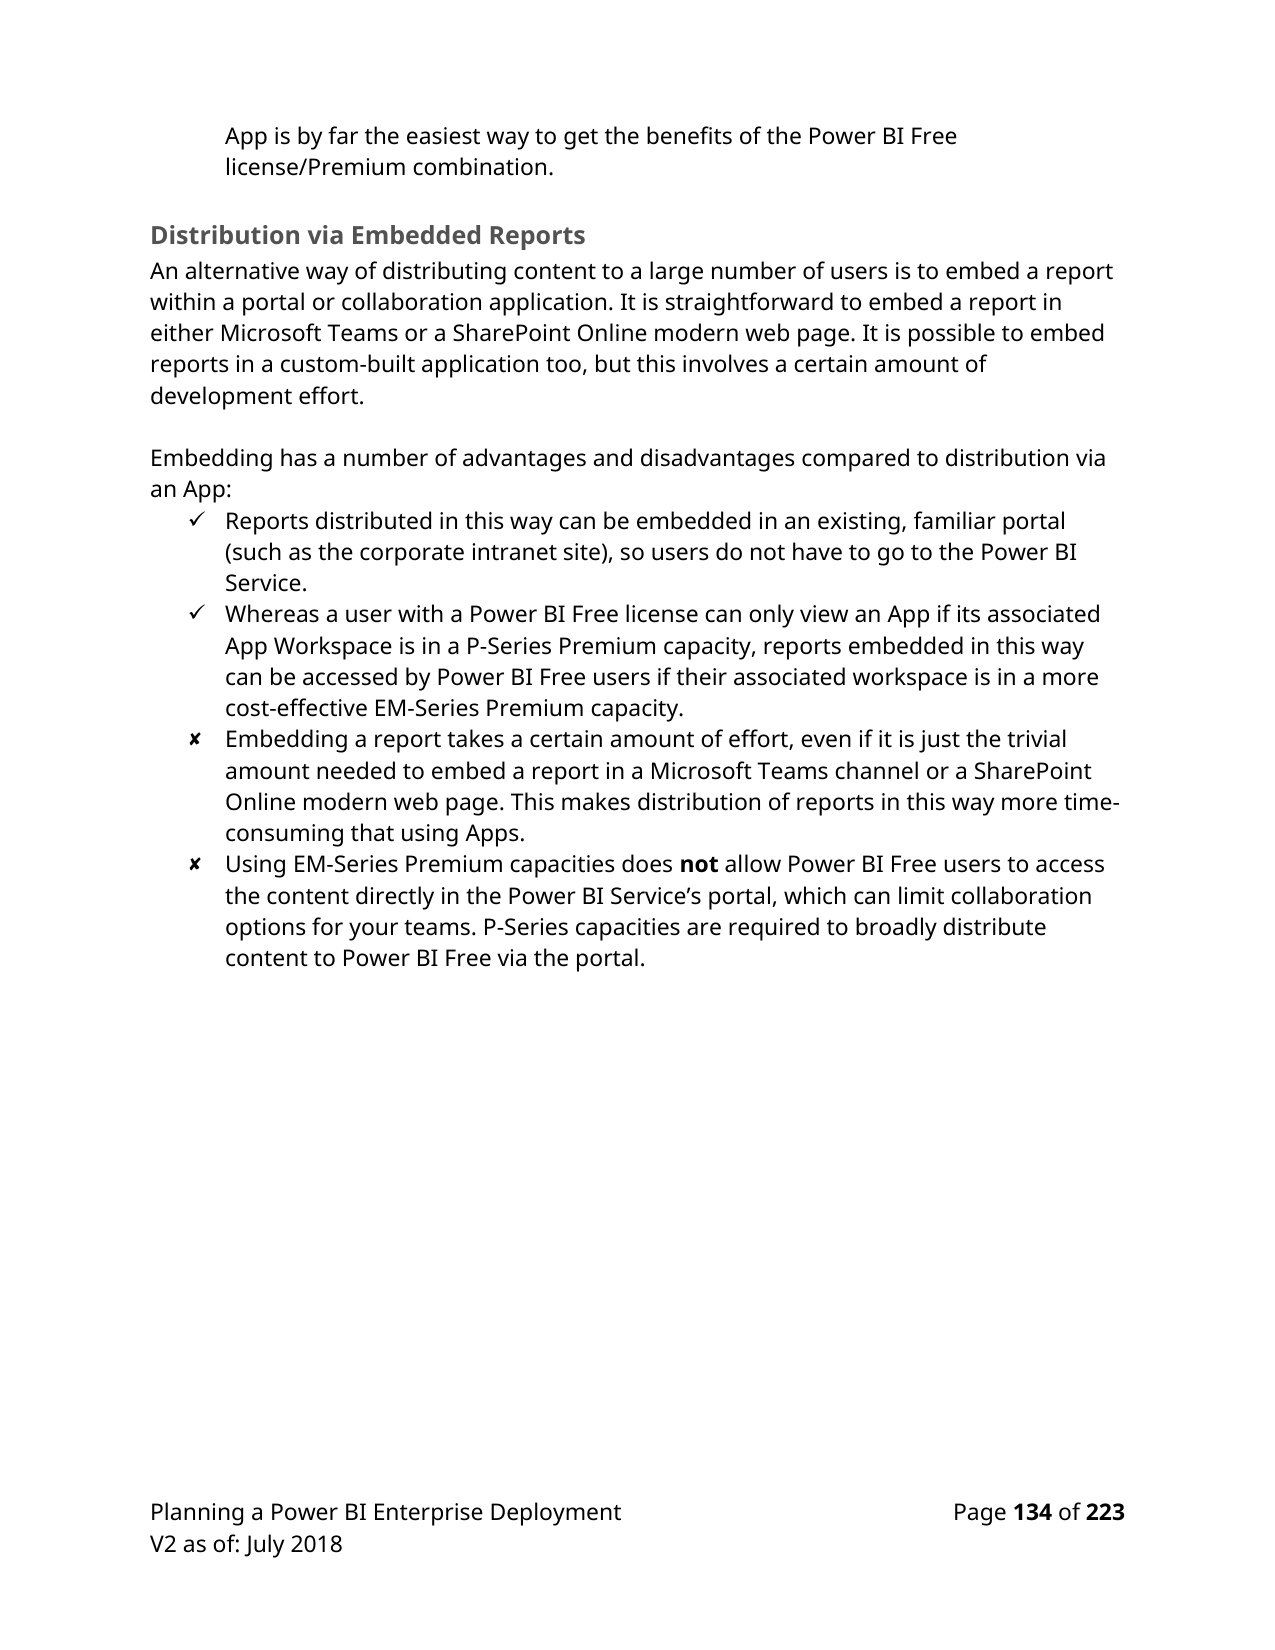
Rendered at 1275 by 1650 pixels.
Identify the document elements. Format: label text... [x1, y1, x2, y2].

list Using EM-Series Premium capacities does not allow Power BI Free users to access the content directly in the Power BI Service’s portal, which can limit collaboration options for your teams. P-Series capacities are required to broadly distribute content to Power BI Free via the portal. [187, 848, 1125, 973]
list Whereas a user with a Power BI Free license can only view an App if its associated App Workspace is in a P-Series Premium capacity, reports embedded in this way can be accessed by Power BI Free users if their associated workspace is in a more cost-effective EM-Series Premium capacity. [187, 598, 1125, 723]
list Reports distributed in this way can be embedded in an existing, familiar portal (such as the corporate intranet site), so users do not have to go to the Power BI Service. [187, 505, 1125, 598]
subtitle Distribution via Embedded Reports [150, 218, 1125, 252]
text An alternative way of distributing content to a large number of users is to embed a report within a portal or collaboration application. It is straightforward to embed a report in either Microsoft Teams or a SharePoint Online modern web page. It is possible to embed reports in a custom-built application too, but this involves a certain amount of development effort. [150, 255, 1125, 411]
list Embedding a report takes a certain amount of effort, even if it is just the trivial amount needed to embed a report in a Microsoft Teams channel or a SharePoint Online modern web page. This makes distribution of reports in this way more time-consuming that using Apps. [187, 723, 1125, 848]
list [187, 120, 1125, 182]
text Embedding has a number of advantages and disadvantages compared to distribution via an App: [150, 442, 1125, 505]
